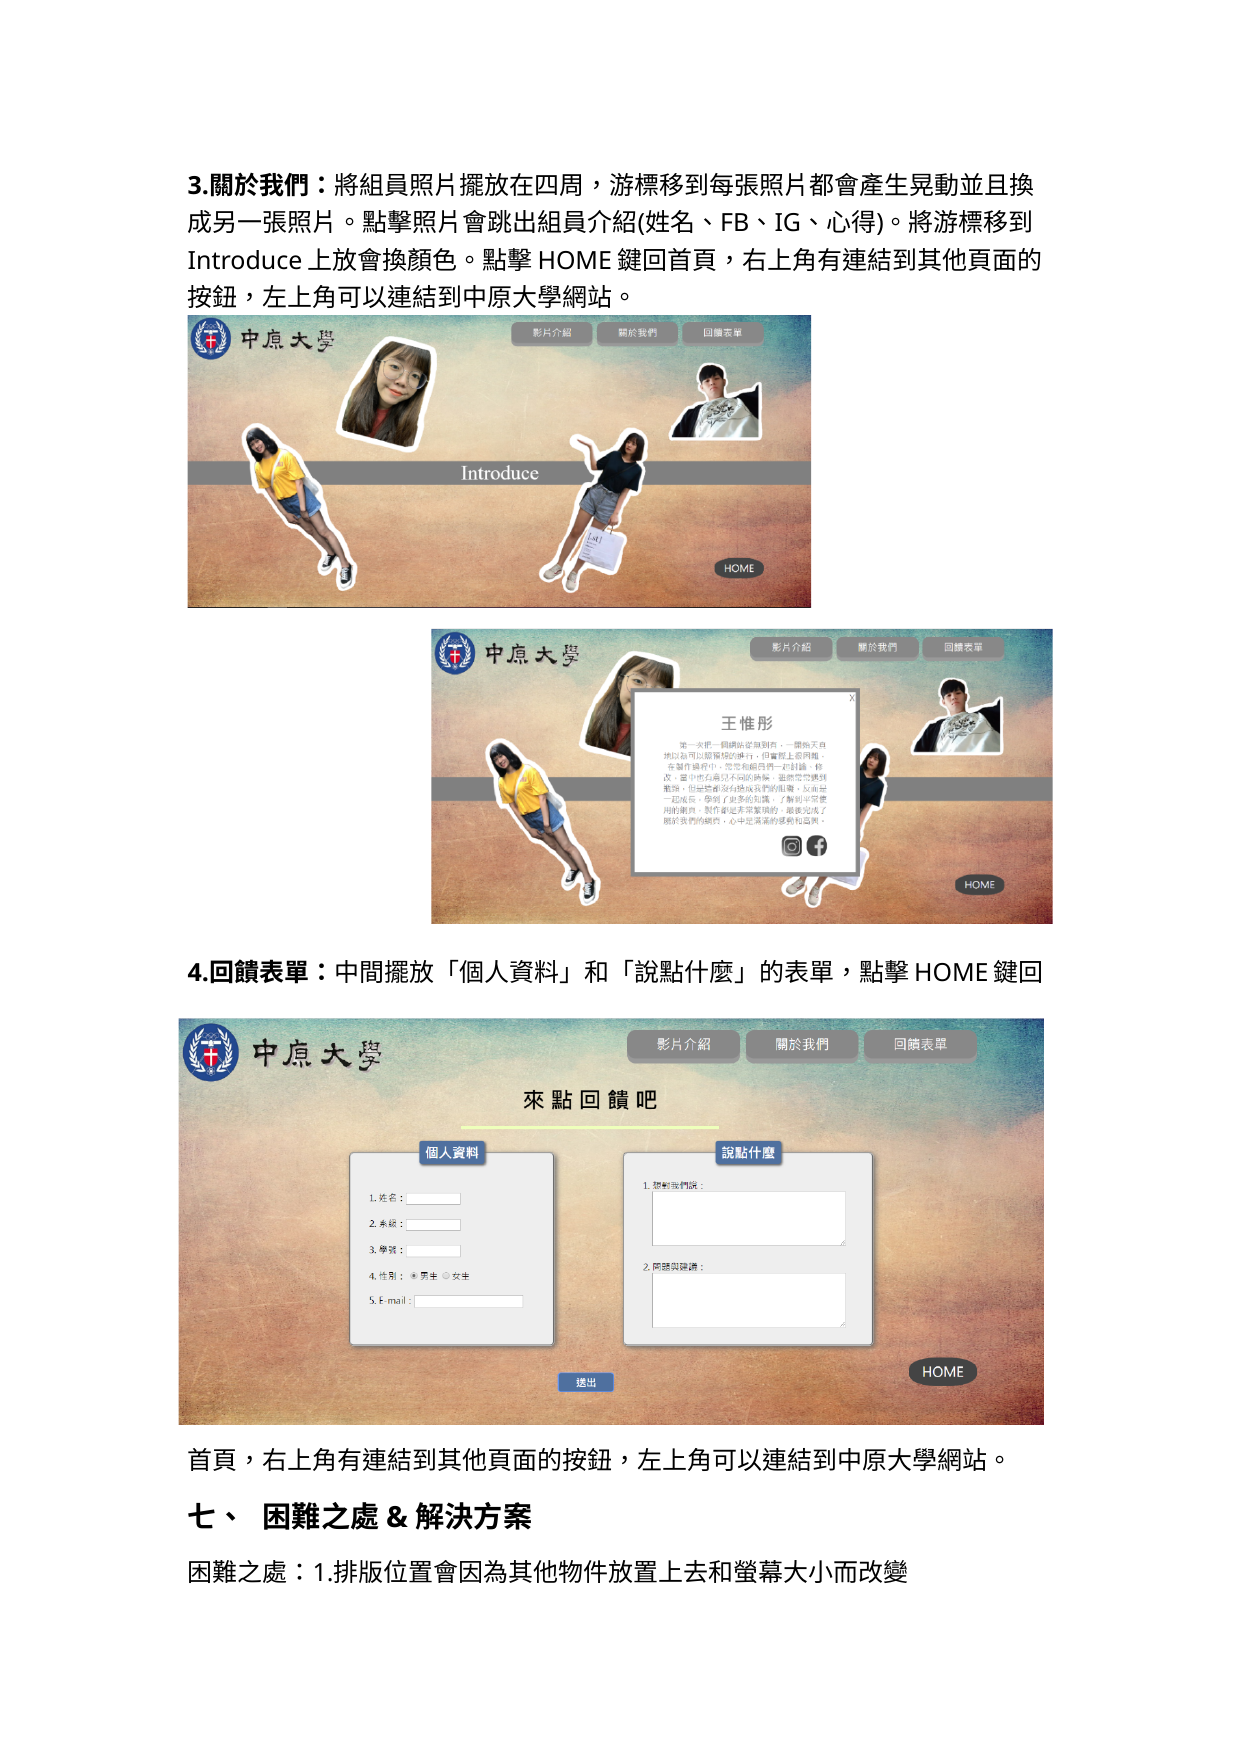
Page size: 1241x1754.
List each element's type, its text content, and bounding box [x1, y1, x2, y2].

text 3.關於我們：將組員照片擺放在四周，游標移到每張照片都會產生晃動並且換成另一張照片。點擊照片會跳出組員介紹(姓名、FB、IG、心得)。將游標移到Introduce上放會換顏色。點擊HOME鍵回首頁，右上角有連結到其他頁面的按鈕，左上角可以連結到中原大學網站。 [187, 164, 1053, 314]
picture [178, 1018, 1044, 1425]
text 困難之處：1.排版位置會因為其他物件放置上去和螢幕大小而改變 [187, 1552, 1053, 1589]
picture [187, 315, 812, 608]
list 困難之處 & 解決方案 [187, 1477, 1053, 1552]
picture [431, 628, 1053, 924]
